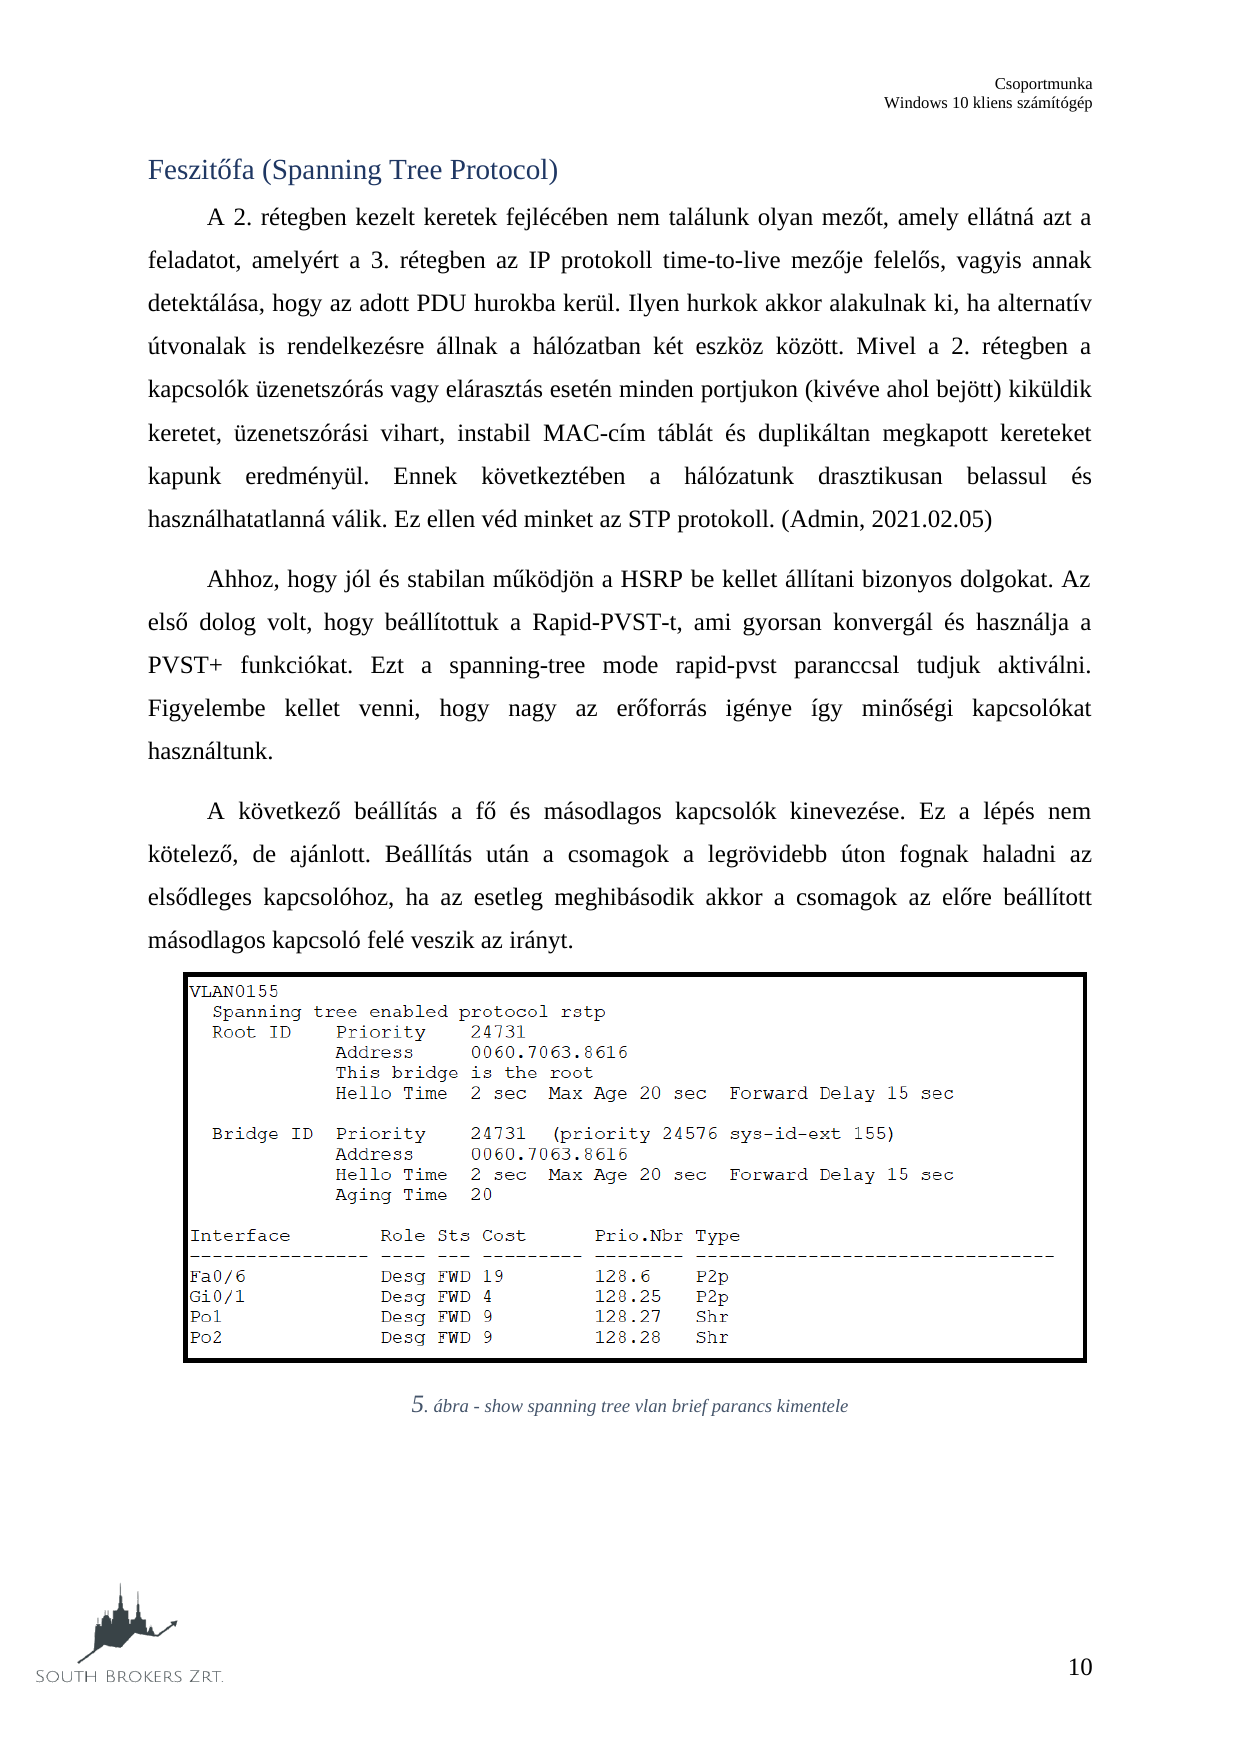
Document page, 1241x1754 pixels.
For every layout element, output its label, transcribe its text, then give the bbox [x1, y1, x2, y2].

subtitle Feszitőfa (Spanning Tree Protocol) [148, 152, 1093, 185]
picture [0, 1531, 255, 1754]
text A 2. rétegben kezelt keretek fejlécében nem találunk olyan mezőt, amely ellátná azt a feladatot, amelyért a 3. rétegben az IP protokoll time-to-live mezője felelős, vagyis annak detektálása, hogy az adott PDU hurokba kerül. Ilyen hurkok akkor alakulnak ki, ha alternatív útvonalak is rendelkezésre állnak a hálózatban két eszköz között. Mivel a 2. rétegben a kapcsolók üzenetszórás vagy elárasztás esetén minden portjukon (kivéve ahol bejött) kiküldik keretet, üzenetszórási vihart, instabil MAC-cím táblát és duplikáltan megkapott kereteket kapunk eredményül. Ennek következtében a hálózatunk drasztikusan belassul és használhatatlanná válik. Ez ellen véd minket az STP protokoll. (Admin, 2021.02.05) [148, 202, 1093, 533]
picture [188, 977, 1083, 1358]
text A következő beállítás a fő és másodlagos kapcsolók kinevezése. Ez a lépés nem kötelező, de ajánlott. Beállítás után a csomagok a legrövidebb úton fognak haladni az elsődleges kapcsolóhoz, ha az esetleg meghibásodik akkor a csomagok az előre beállított másodlagos kapcsoló felé veszik az irányt. [148, 796, 1093, 954]
text Ahhoz, hogy jól és stabilan működjön a HSRP be kellet állítani bizonyos dolgokat. Az első dolog volt, hogy beállítottuk a Rapid-PVST-t, ami gyorsan konvergál és használja a PVST+ funkciókat. Ezt a spanning-tree mode rapid-pvst paranccsal tudjuk aktiválni. Figyelembe kellet venni, hogy nagy az erőforrás igénye így minőségi kapcsolókat használtunk. [148, 564, 1093, 765]
